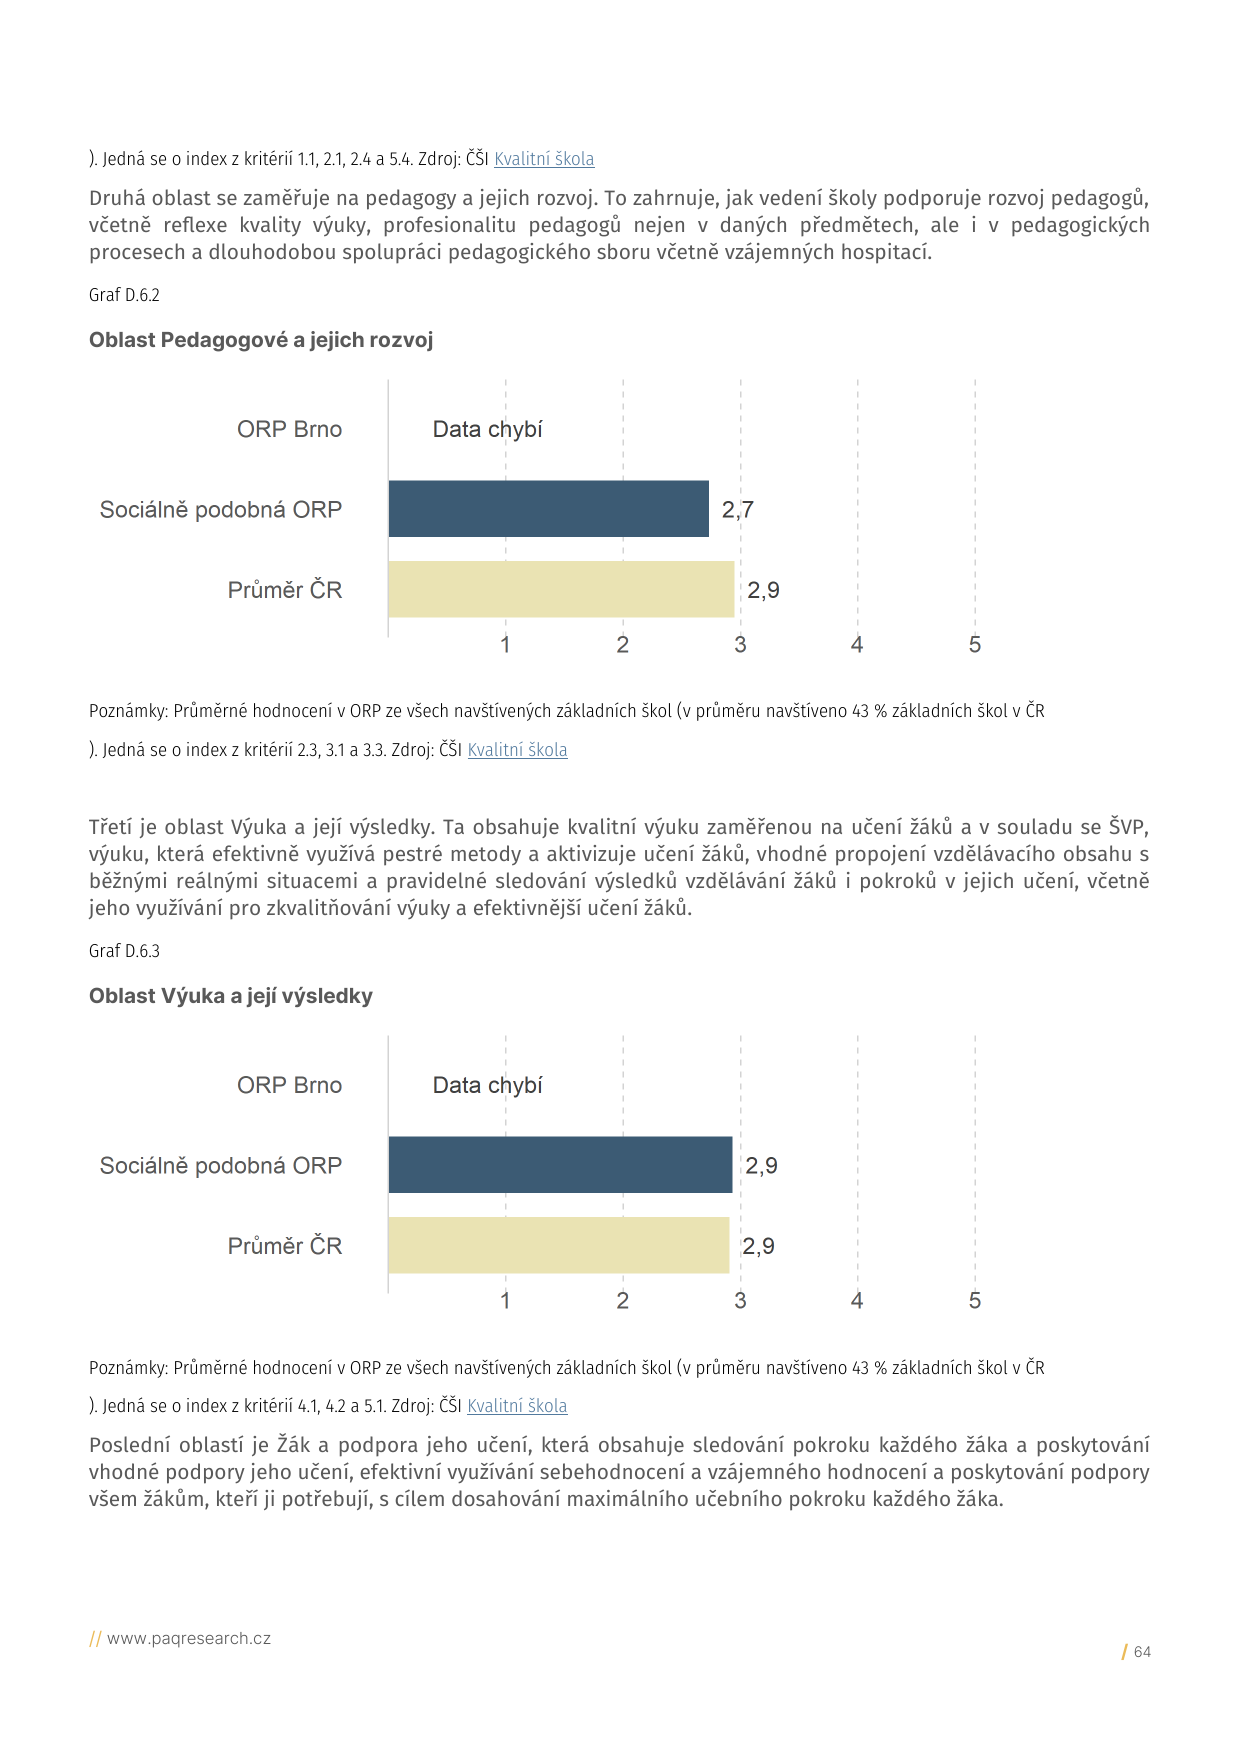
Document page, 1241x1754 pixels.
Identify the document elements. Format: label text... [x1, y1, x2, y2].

text Graf D.6.2 [89, 284, 1152, 306]
text Poznámky: Průměrné hodnocení v ORP ze všech navštívených základních škol (v průměru navštíveno 43 % základních škol v ČR [89, 700, 1152, 723]
text ). Jedná se o index z kritérií 1.1, 2.1, 2.4 a 5.4. Zdroj: ČŠI Kvalitní škola [89, 148, 1152, 170]
text Třetí je oblast Výuka a její výsledky. Ta obsahuje kvalitní výuku zaměřenou na učení žáků a v souladu se ŠVP, výuku, která efektivně využívá pestré metody a aktivizuje učení žáků, vhodné propojení vzdělávacího obsahu s běžnými reálnými situacemi a pravidelné sledování výsledků vzdělávání žáků i pokroků v jejich učení, včetně jeho využívání pro zkvalitňování výuky a efektivnější učení žáků. [89, 815, 1152, 921]
text ). Jedná se o index z kritérií 2.3, 3.1 a 3.3. Zdroj: ČŠI Kvalitní škola [89, 739, 1152, 761]
picture [88, 352, 1139, 684]
text ). Jedná se o index z kritérií 4.1, 4.2 a 5.1. Zdroj: ČŠI Kvalitní škola [89, 1395, 1152, 1417]
text Graf D.6.3 [89, 940, 1152, 962]
text Poznámky: Průměrné hodnocení v ORP ze všech navštívených základních škol (v průměru navštíveno 43 % základních škol v ČR [89, 1357, 1152, 1379]
text Oblast Výuka a její výsledky [89, 978, 1152, 1008]
picture [88, 1008, 1139, 1340]
text Druhá oblast se zaměřuje na pedagogy a jejich rozvoj. To zahrnuje, jak vedení školy podporuje rozvoj pedagogů, včetně reflexe kvality výuky, profesionalitu pedagogů nejen v daných předmětech, ale i v pedagogických procesech a dlouhodobou spolupráci pedagogického sboru včetně vzájemných hospitací. [89, 186, 1152, 265]
text Poslední oblastí je Žák a podpora jeho učení, která obsahuje sledování pokroku každého žáka a poskytování vhodné podpory jeho učení, efektivní využívání sebehodnocení a vzájemného hodnocení a poskytování podpory všem žákům, kteří ji potřebují, s cílem dosahování maximálního učebního pokroku každého žáka. [89, 1433, 1152, 1512]
text Oblast Pedagogové a jejich rozvoj [89, 322, 1152, 352]
